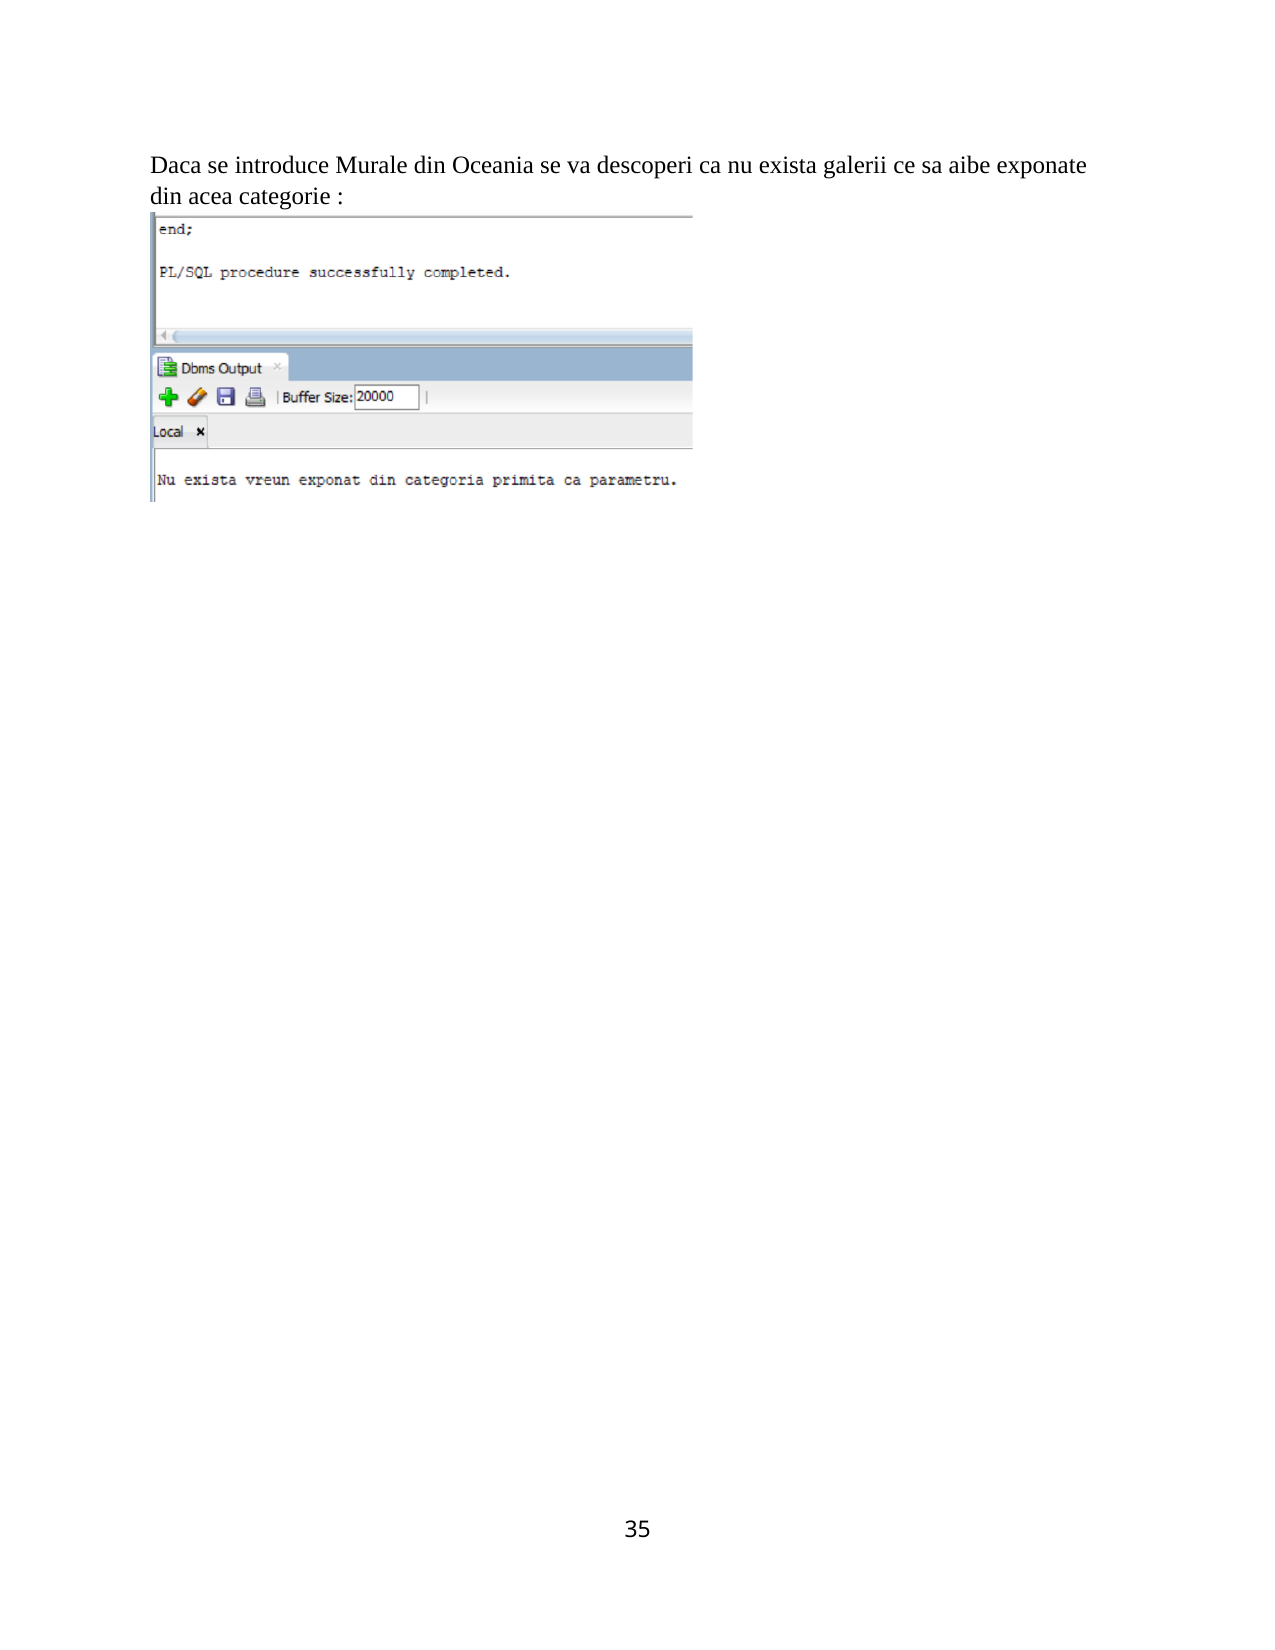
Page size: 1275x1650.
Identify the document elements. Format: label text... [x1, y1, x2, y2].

picture [150, 212, 693, 502]
